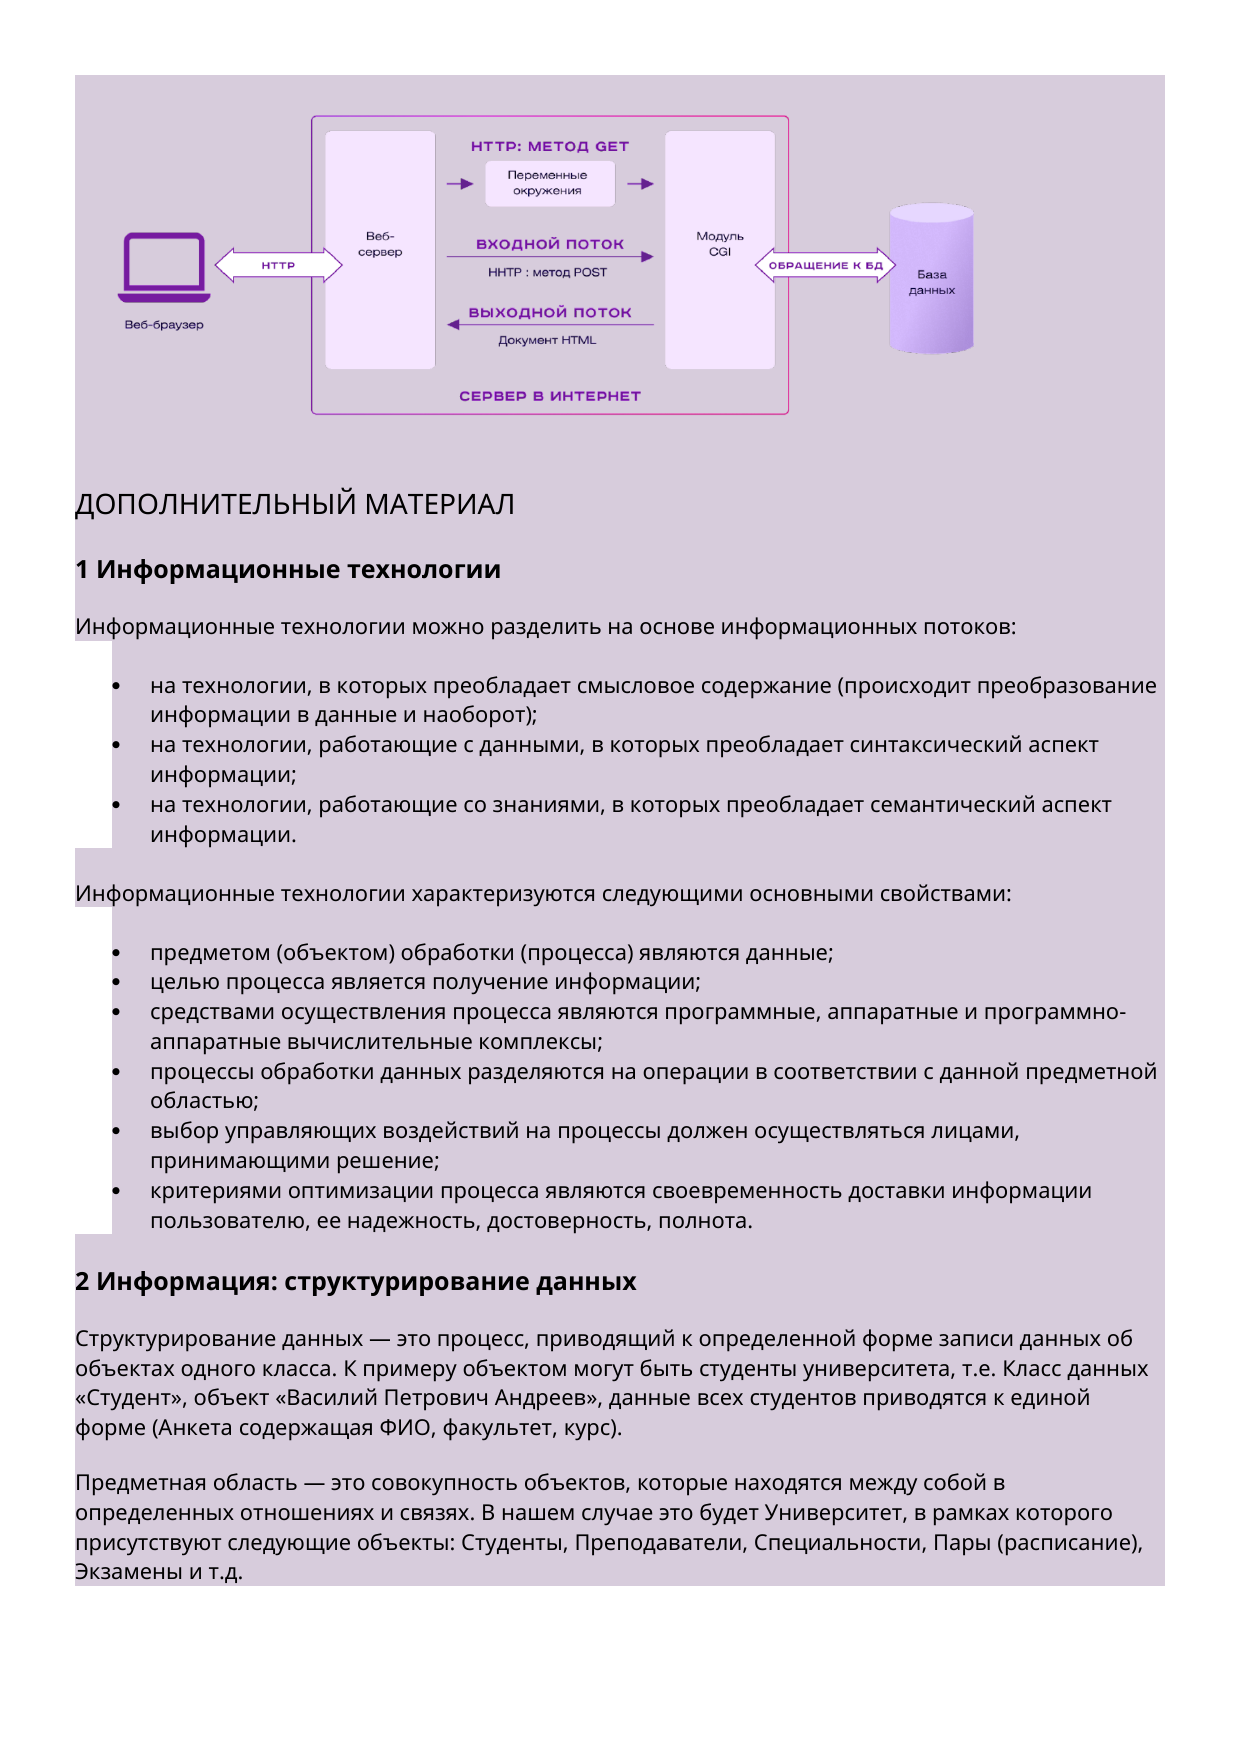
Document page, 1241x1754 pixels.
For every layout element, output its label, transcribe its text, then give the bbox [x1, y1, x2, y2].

list предметом (объектом) обработки (процесса) являются данные; [112, 937, 1165, 966]
list критериями оптимизации процесса являются своевременность доставки информации пользователю, ее надежность, достоверность, полнота. [112, 1175, 1165, 1234]
list средствами осуществления процесса являются программные, аппаратные и программно-аппаратные вычислительные комплексы; [112, 996, 1165, 1056]
subtitle ДОПОЛНИТЕЛЬНЫЙ МАТЕРИАЛ [75, 484, 1165, 522]
list на технологии, в которых преобладает смысловое содержание (происходит преобразование информации в данные и наоборот); [112, 670, 1165, 729]
list целью процесса является получение информации; [112, 966, 1165, 996]
text Предметная область — это совокупность объектов, которые находятся между собой в определенных отношениях и связях. В нашем случае это будет Университет, в рамках которого присутствуют следующие объекты: Студенты, Преподаватели, Специальности, Пары (расписание), Экзамены и т.д. [75, 1467, 1165, 1586]
text 1 Информационные технологии [75, 552, 1165, 586]
list процессы обработки данных разделяются на операции в соответствии с данной предметной областью; [112, 1056, 1165, 1115]
text Информационные технологии можно разделить на основе информационных потоков: [75, 611, 1165, 641]
text Информационные технологии характеризуются следующими основными свойствами: [75, 878, 1165, 907]
picture [75, 75, 1015, 455]
list выбор управляющих воздействий на процессы должен осуществляться лицами, принимающими решение; [112, 1115, 1165, 1175]
text Структурирование данных — это процесс, приводящий к определенной форме записи данных об объектах одного класса. К примеру объектом могут быть студенты университета, т.е. Класс данных «Студент», объект «Василий Петрович Андреев», данные всех студентов приводятся к единой форме (Анкета содержащая ФИО, факультет, курс). [75, 1323, 1165, 1442]
list на технологии, работающие со знаниями, в которых преобладает семантический аспект информации. [112, 789, 1165, 848]
list на технологии, работающие с данными, в которых преобладает синтаксический аспект информации; [112, 729, 1165, 789]
text 2 Информация: структурирование данных [75, 1264, 1165, 1298]
